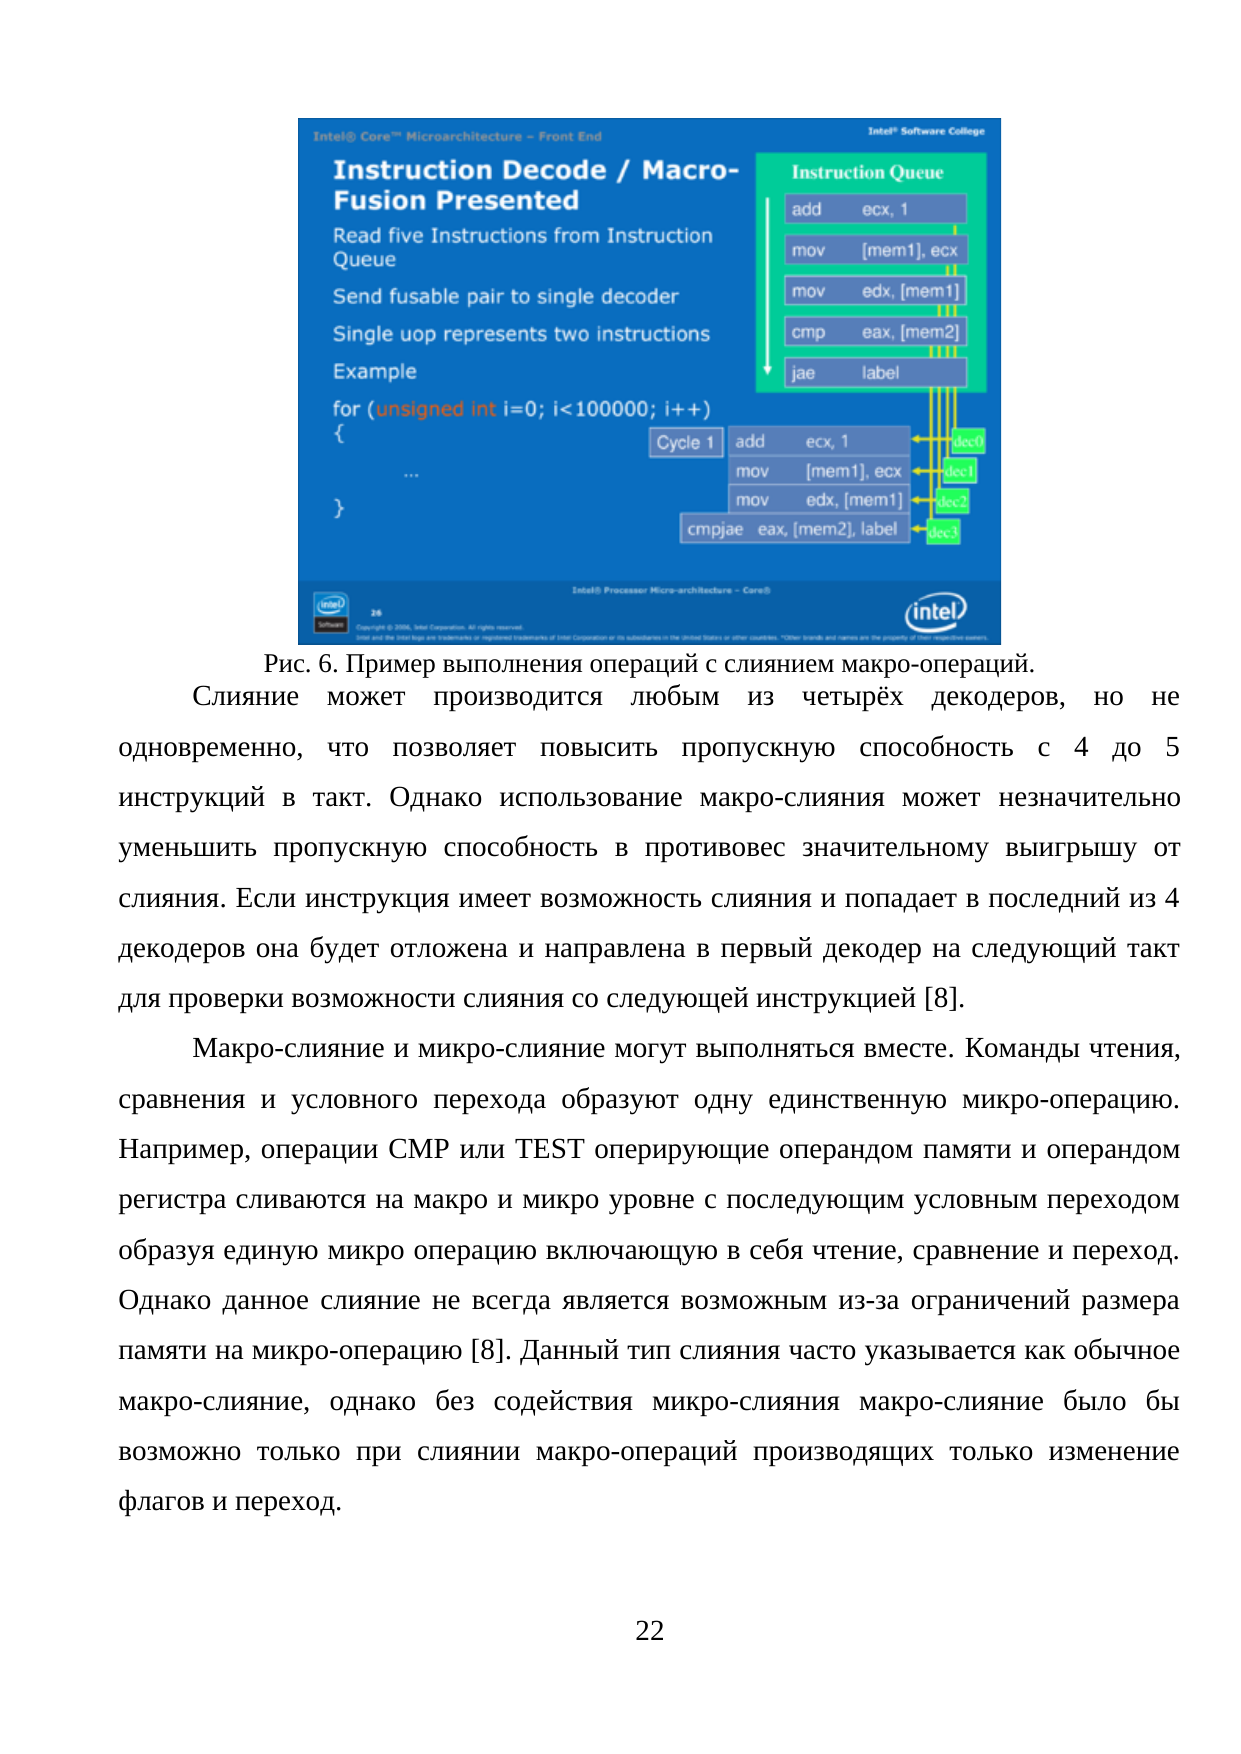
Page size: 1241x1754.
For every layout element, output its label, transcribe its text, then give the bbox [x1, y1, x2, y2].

text Макро-слияние и микро-слияние могут выполняться вместе. Команды чтения, сравнения и условного перехода образуют одну единственную микро-операцию. Например, операции CMP или TEST оперирующие операндом памяти и операндом регистра сливаются на макро и микро уровне с последующим условным переходом образуя единую микро операцию включающую в себя чтение, сравнение и переход. Однако данное слияние не всегда является возможным из-за ограничений размера памяти на микро-операцию [8]. Данный тип слияния часто указывается как обычное макро-слияние, однако без содействия микро-слияния макро-слияние было бы возможно только при слиянии макро-операций производящих только изменение флагов и переход. [118, 1031, 1181, 1517]
text Рис. 6. Пример выполнения операций с слиянием макро-операций. [118, 647, 1181, 678]
text Слияние может производится любым из четырёх декодеров, но не одновременно, что позволяет повысить пропускную способность с 4 до 5 инструкций в такт. Однако использование макро-слияния может незначительно уменьшить пропускную способность в противовес значительному выигрышу от слияния. Если инструкция имеет возможность слияния и попадает в последний из 4 декодеров она будет отложена и направлена в первый декодер на следующий такт для проверки возможности слияния со следующей инструкцией [8]. [118, 678, 1181, 1014]
picture [298, 118, 1002, 645]
